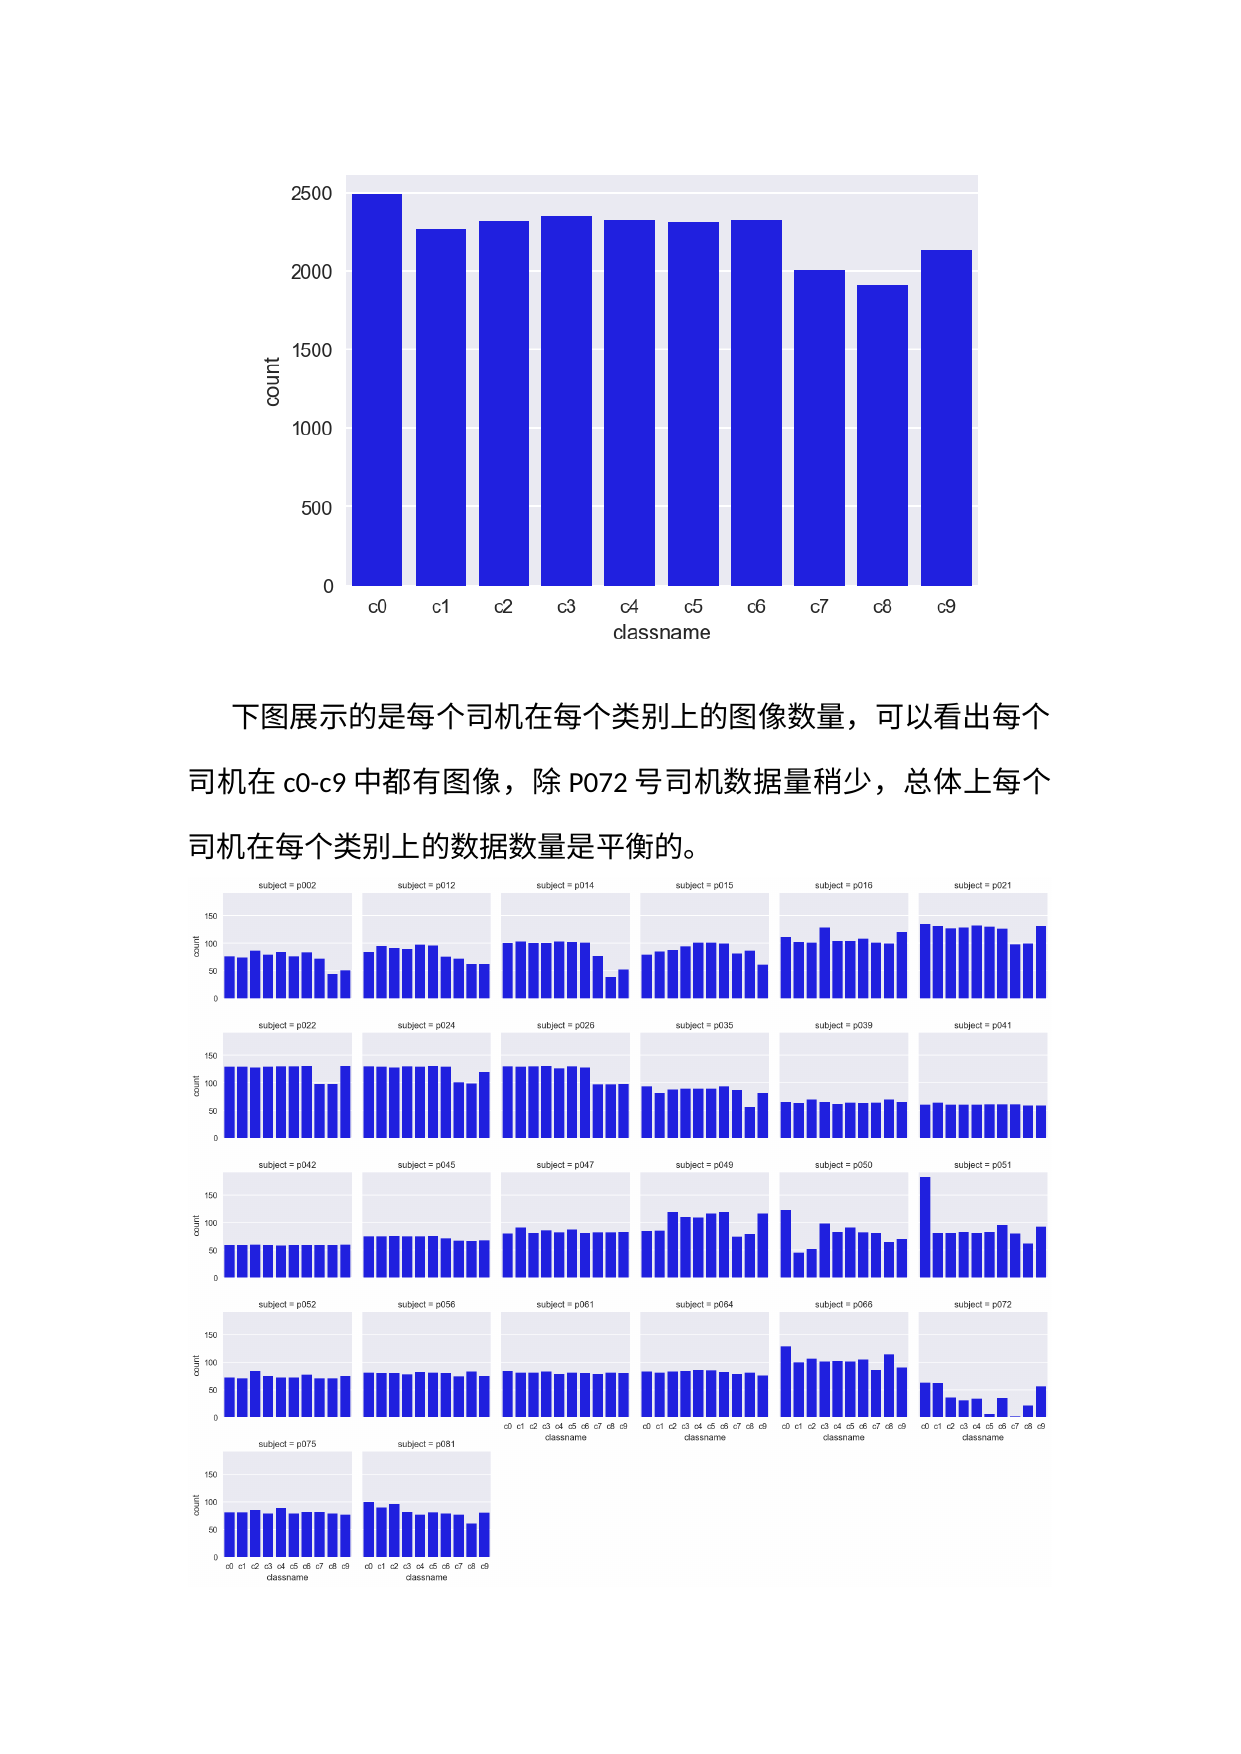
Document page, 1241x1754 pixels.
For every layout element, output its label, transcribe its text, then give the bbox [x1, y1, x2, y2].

text 下图展示的是每个司机在每个类别上的图像数量，可以看出每个司机在c0-c9中都有图像，除P072号司机数据量稍少，总体上每个司机在每个类别上的数据数量是平衡的。 [187, 682, 1053, 877]
picture [187, 877, 1053, 1587]
picture [250, 162, 990, 656]
